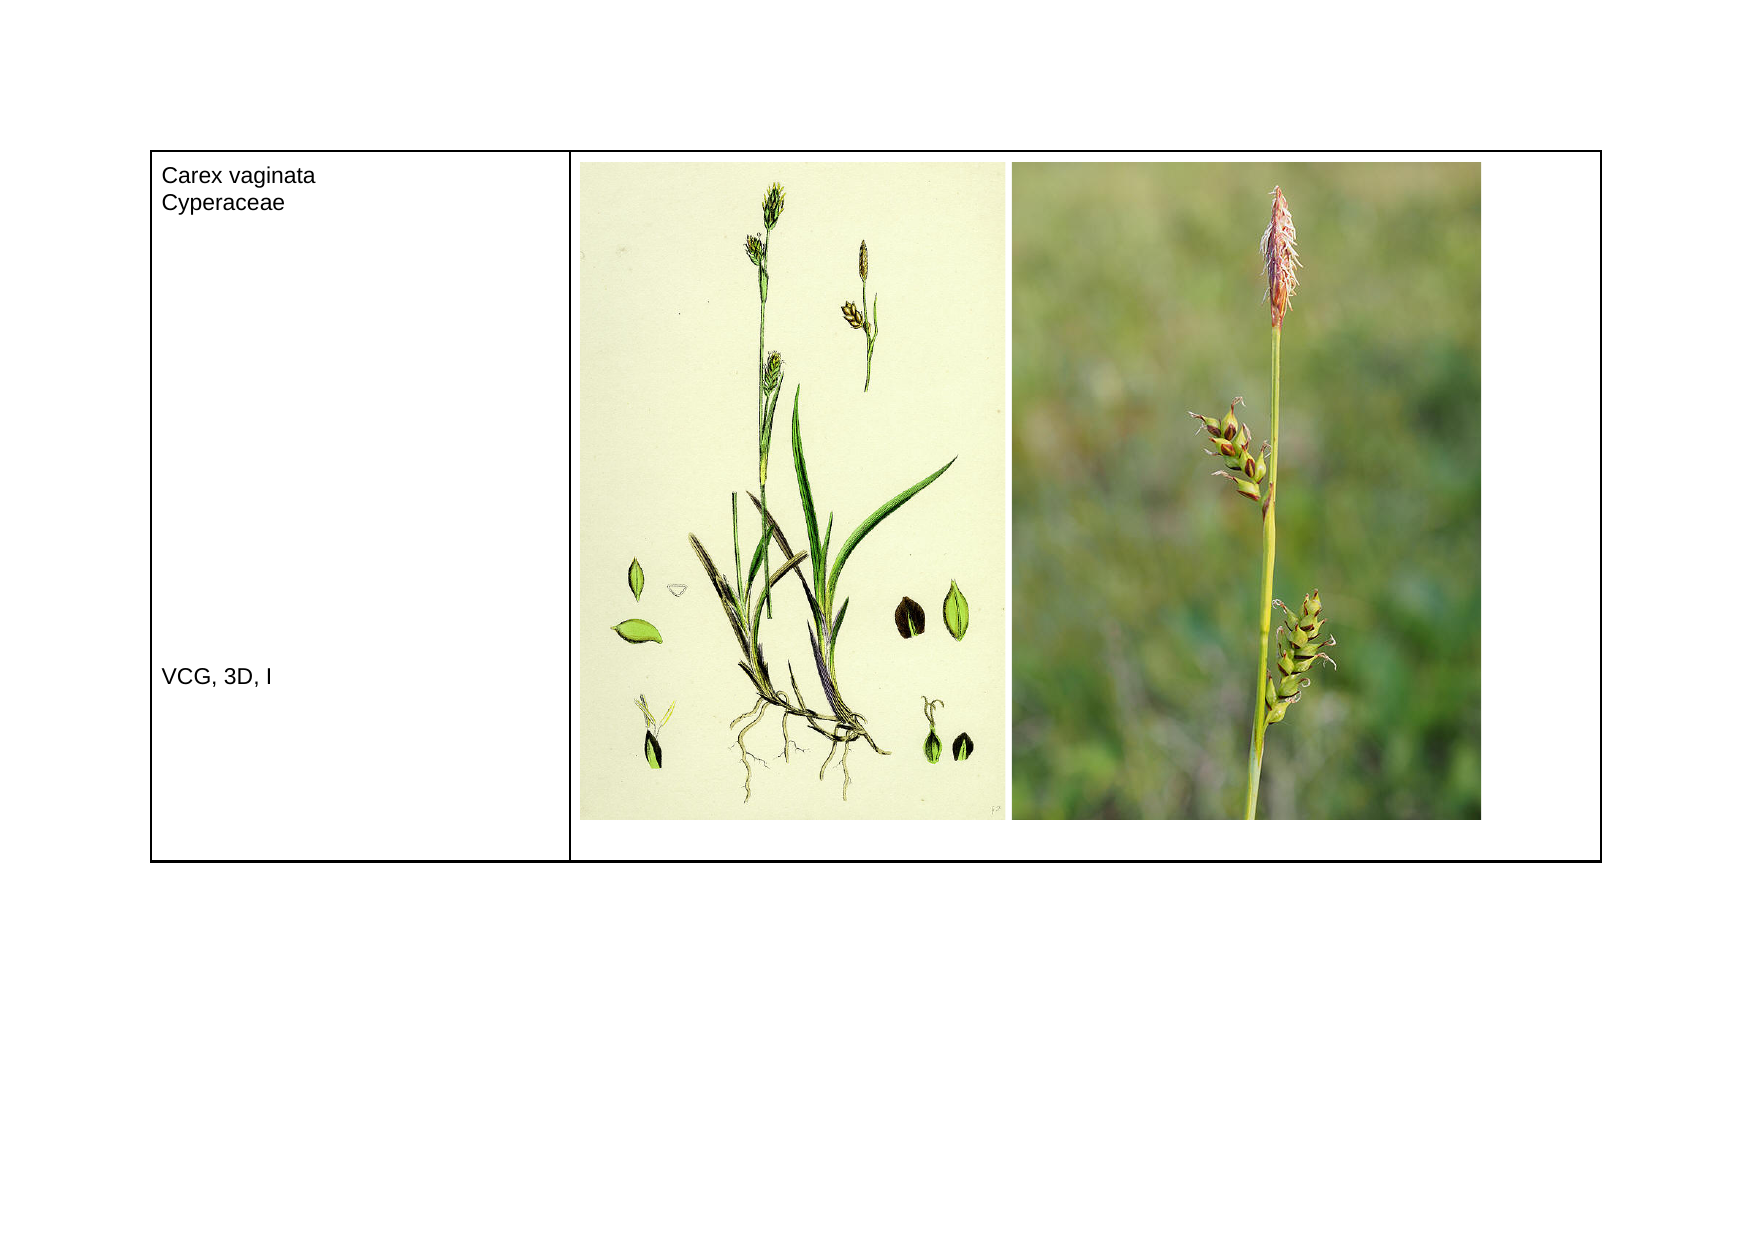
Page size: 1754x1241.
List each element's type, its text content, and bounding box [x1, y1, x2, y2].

picture [1011, 162, 1482, 820]
table_header Carex vaginata Cyperaceae VCG, 3D, I [152, 152, 569, 860]
picture [580, 162, 1006, 820]
table_header [571, 152, 1600, 860]
